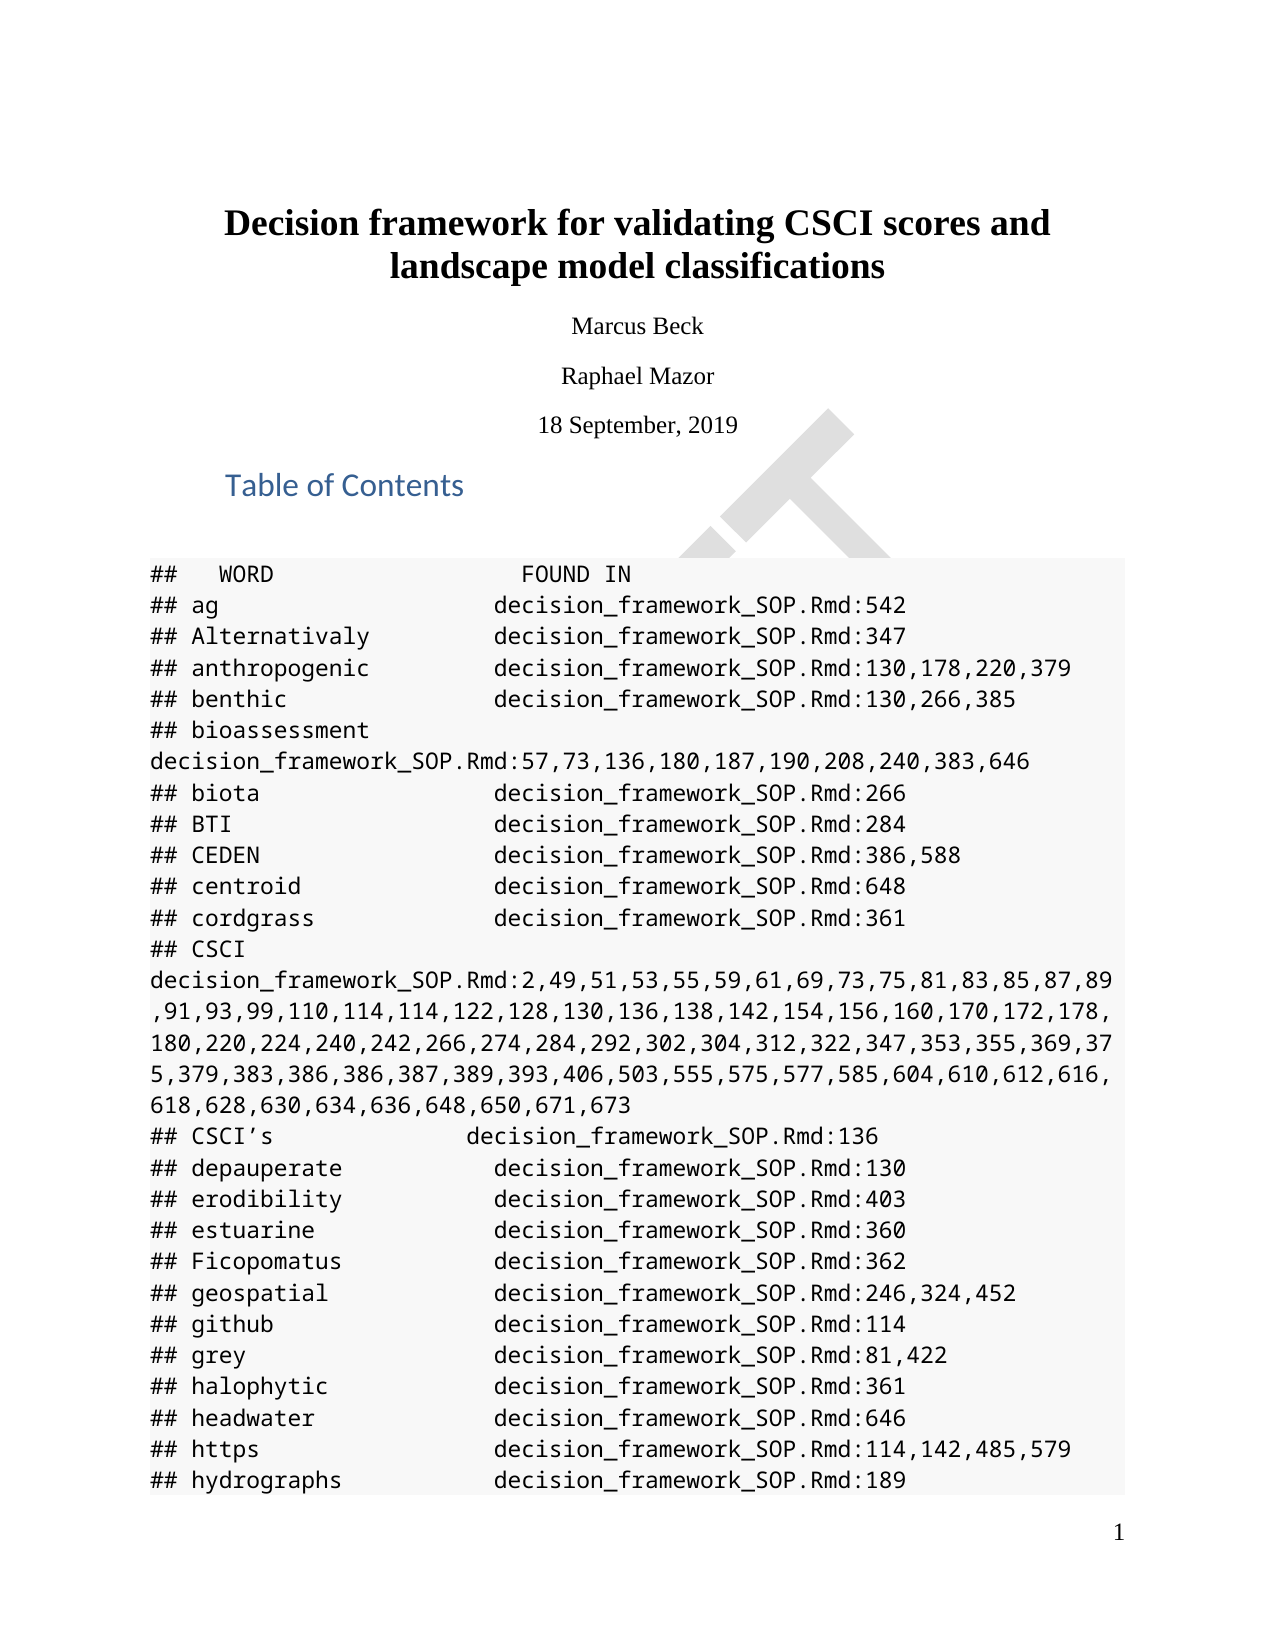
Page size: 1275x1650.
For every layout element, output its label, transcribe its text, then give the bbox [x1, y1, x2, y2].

text Marcus Beck [150, 311, 1125, 340]
text Raphael Mazor [150, 361, 1125, 389]
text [150, 558, 1125, 1495]
text 18 September, 2019 [150, 410, 1125, 439]
title Decision framework for validating CSCI scores and landscape model classifications [150, 200, 1125, 286]
